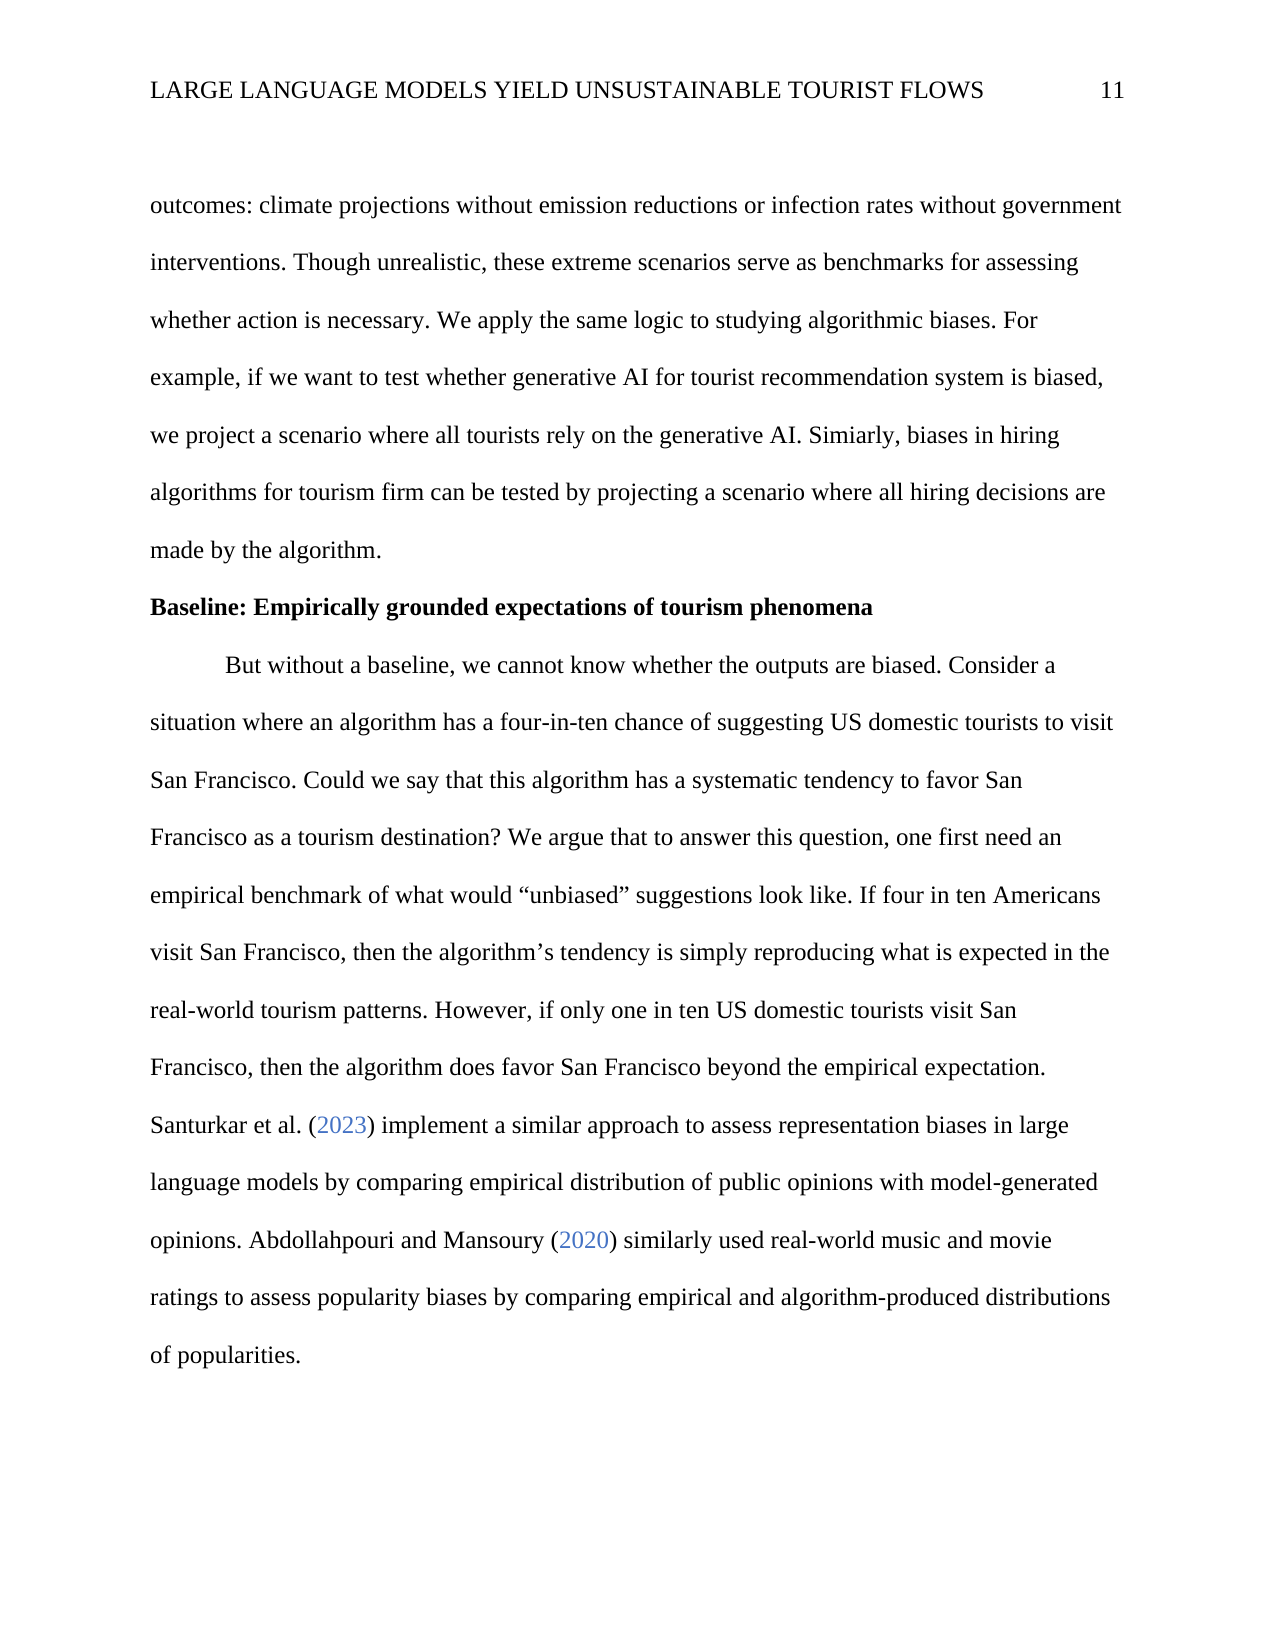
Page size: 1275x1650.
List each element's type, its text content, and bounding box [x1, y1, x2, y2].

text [150, 190, 1125, 564]
subtitle Baseline: Empirically grounded expectations of tourism phenomena [150, 592, 1125, 621]
text But without a baseline, we cannot know whether the outputs are biased. Consider a situation where an algorithm has a four-in-ten chance of suggesting US domestic tourists to visit San Francisco. Could we say that this algorithm has a systematic tendency to favor San Francisco as a tourism destination? We argue that to answer this question, one first need an empirical benchmark of what would “unbiased” suggestions look like. If four in ten Americans visit San Francisco, then the algorithm’s tendency is simply reproducing what is expected in the real-world tourism patterns. However, if only one in ten US domestic tourists visit San Francisco, then the algorithm does favor San Francisco beyond the empirical expectation. Santurkar et al. (2023) implement a similar approach to assess representation biases in large language models by comparing empirical distribution of public opinions with model-generated opinions. Abdollahpouri and Mansoury (2020) similarly used real-world music and movie ratings to assess popularity biases by comparing empirical and algorithm-produced distributions of popularities. [150, 650, 1125, 1369]
